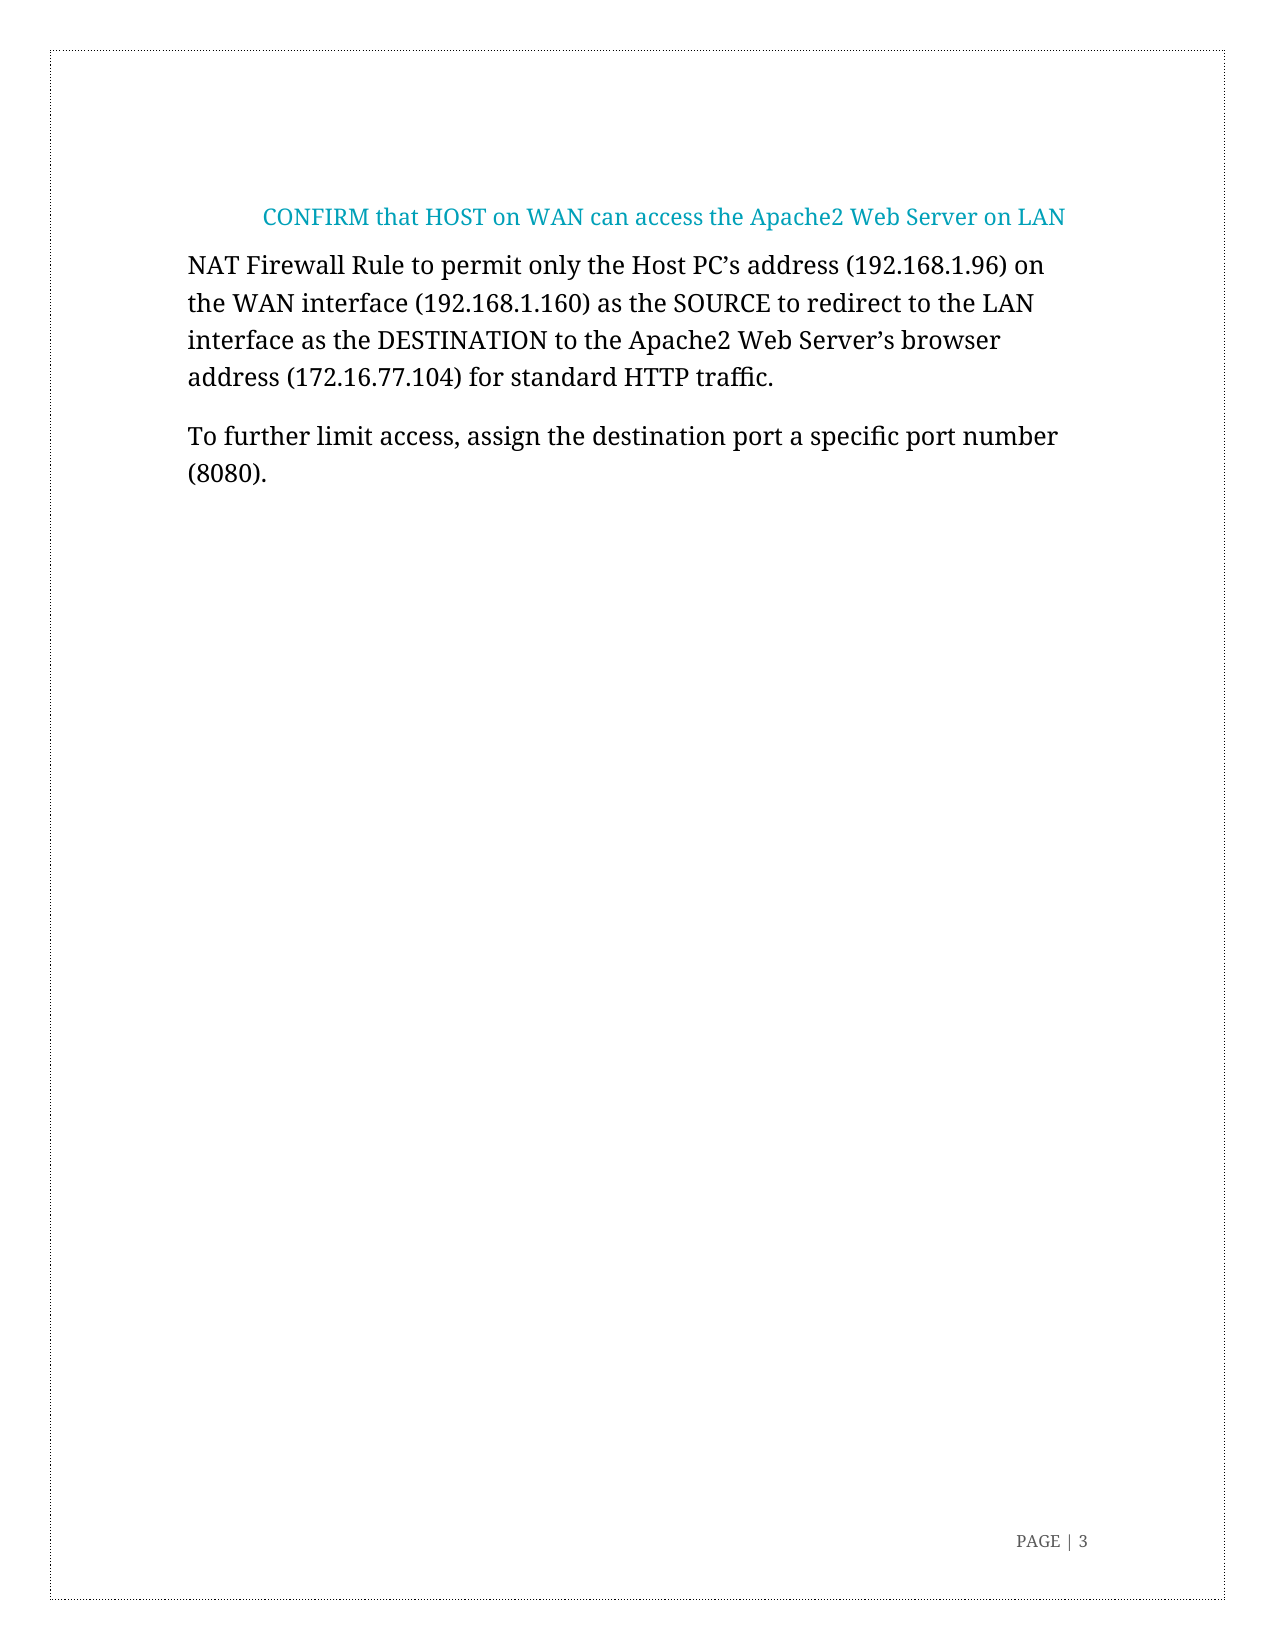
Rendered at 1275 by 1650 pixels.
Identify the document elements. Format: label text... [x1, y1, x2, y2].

subtitle CONFIRM that HOST on WAN can access the Apache2 Web Server on LAN [187, 201, 1087, 232]
text NAT Firewall Rule to permit only the Host PC’s address (192.168.1.96) on the WAN interface (192.168.1.160) as the SOURCE to redirect to the LAN interface as the DESTINATION to the Apache2 Web Server’s browser address (172.16.77.104) for standard HTTP traffic. [187, 248, 1087, 394]
text To further limit access, assign the destination port a specific port number (8080). [187, 418, 1087, 490]
